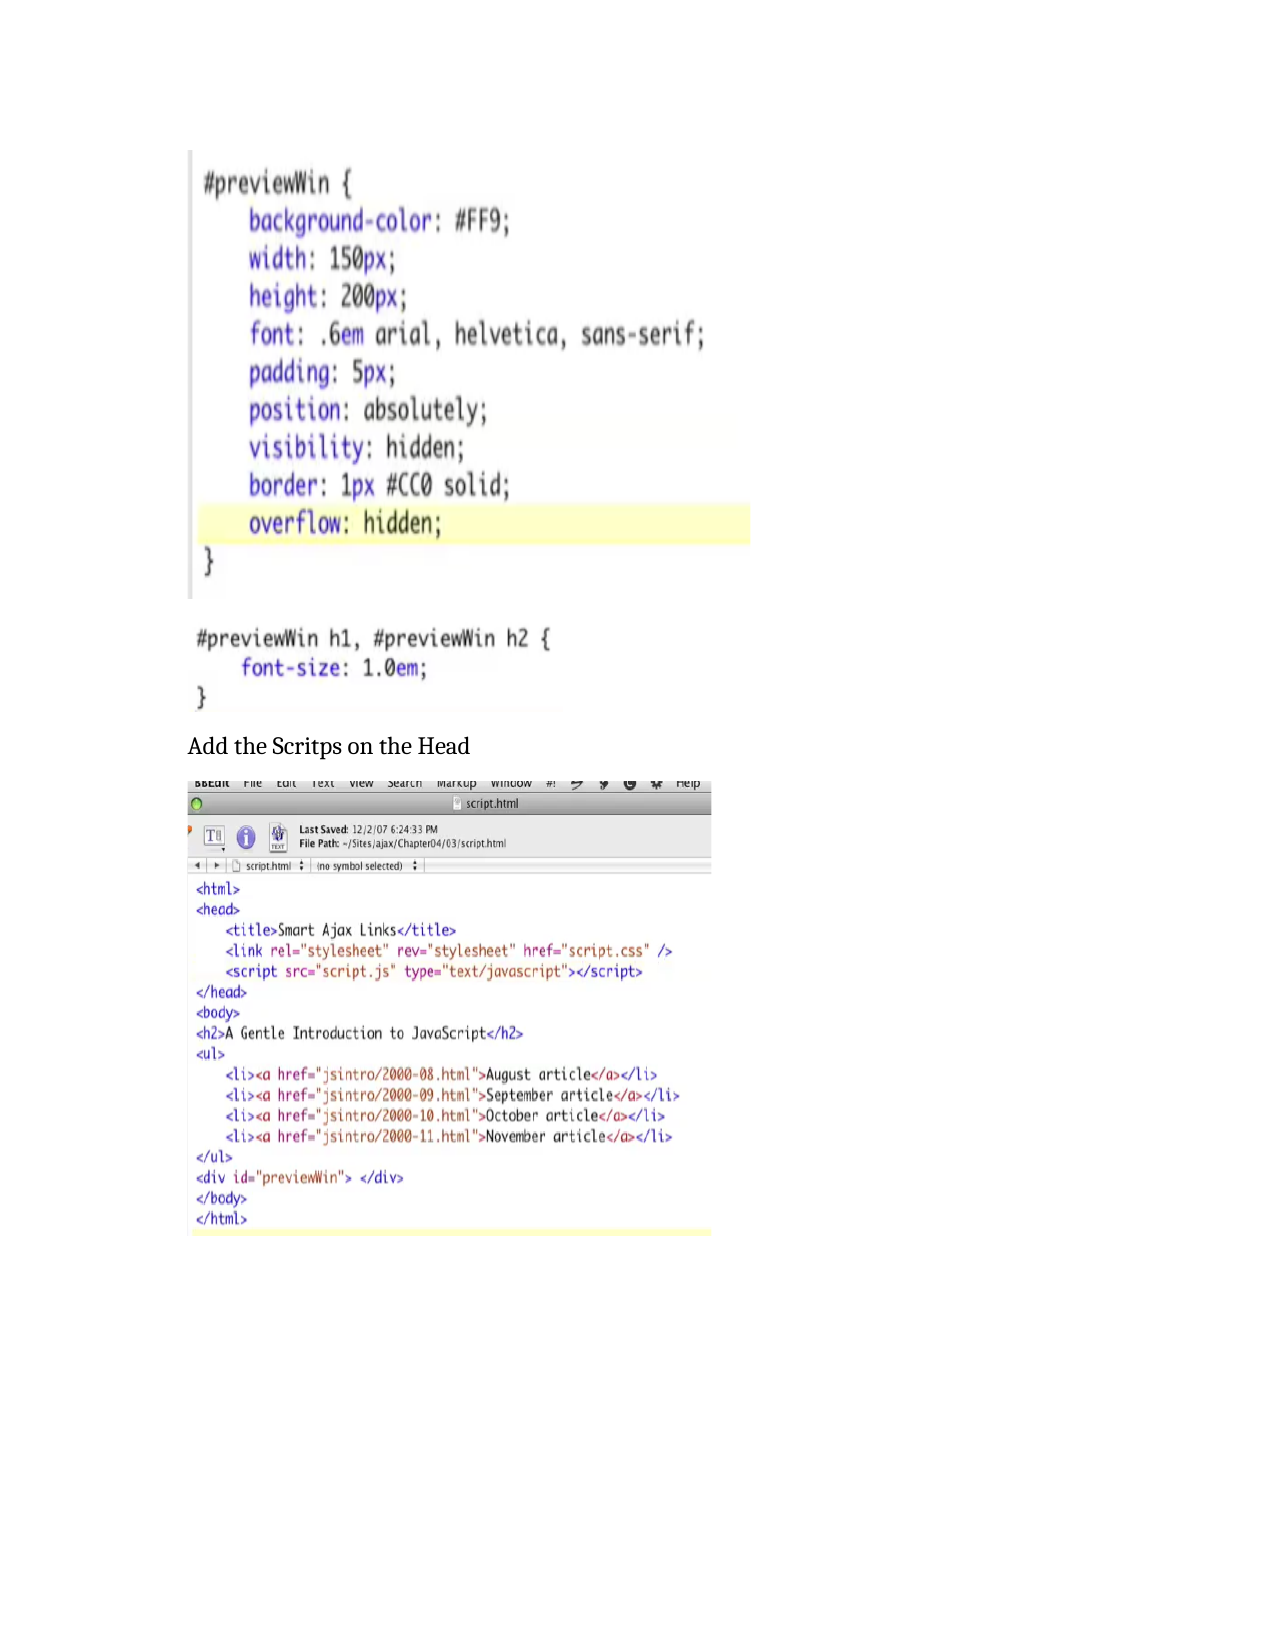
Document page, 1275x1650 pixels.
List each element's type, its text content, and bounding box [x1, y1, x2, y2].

text Add the Scritps on the Head [187, 732, 1087, 761]
picture [187, 150, 751, 599]
picture [187, 781, 712, 1236]
picture [187, 619, 563, 712]
